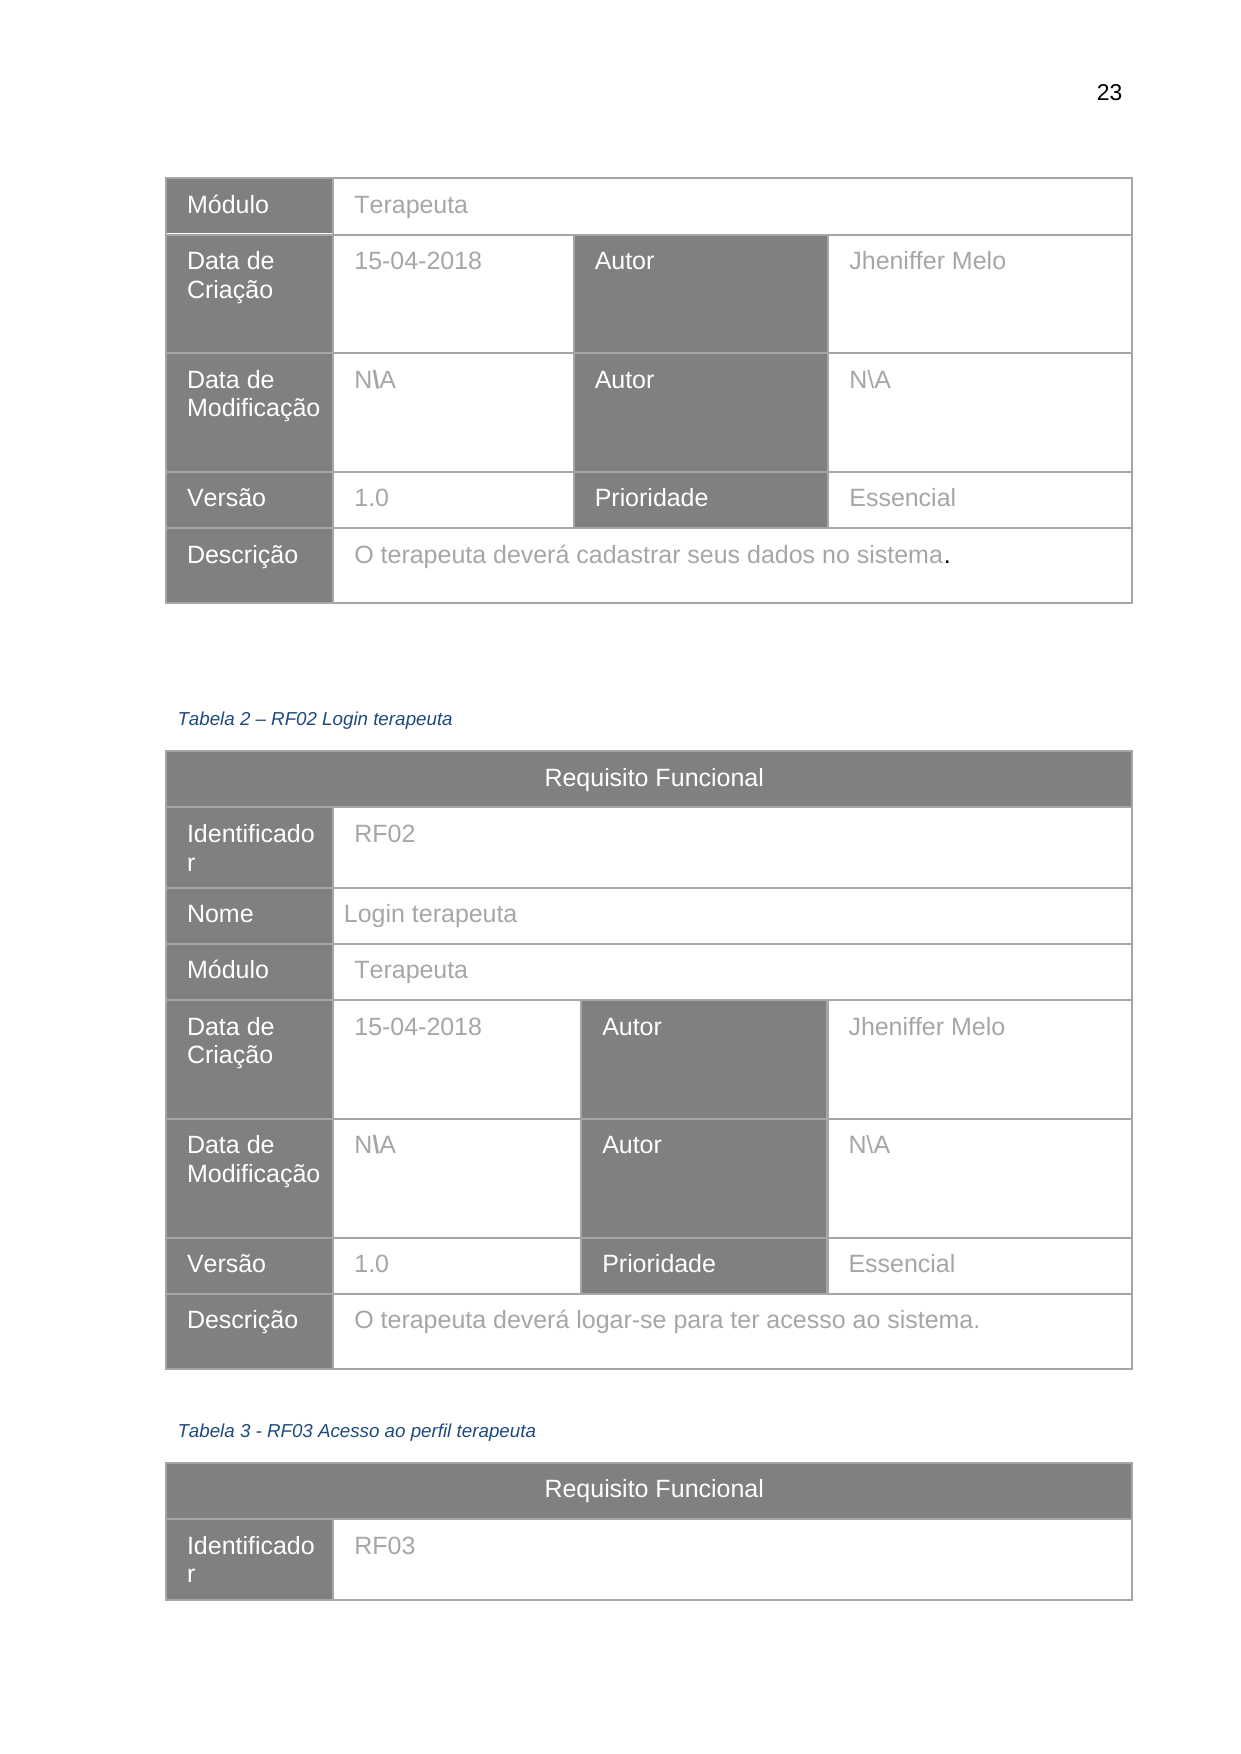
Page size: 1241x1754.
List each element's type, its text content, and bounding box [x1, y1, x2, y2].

table_cell Autor [575, 354, 827, 471]
table_header Requisito Funcional [167, 1464, 1131, 1518]
table_cell Identificador [167, 808, 332, 887]
table_cell Data de Modificação [167, 1120, 332, 1237]
table_cell Prioridade [575, 473, 827, 527]
table_cell 1.0 [334, 473, 573, 527]
table_cell O terapeuta deverá logar-se para ter acesso ao sistema. [334, 1295, 1131, 1368]
table_cell N\A [829, 1120, 1131, 1237]
table_cell Terapeuta [334, 179, 1131, 233]
table_cell Data de Criação [167, 1001, 332, 1118]
table_cell Data de Criação [167, 236, 332, 352]
table_cell N\A [829, 354, 1131, 471]
table_cell Autor [582, 1001, 826, 1118]
table_cell 15-04-2018 [334, 1001, 580, 1118]
table_cell 15-04-2018 [334, 236, 573, 352]
table_cell Essencial [829, 473, 1131, 527]
table_cell Essencial [829, 1239, 1131, 1293]
table_cell N\A [334, 354, 573, 471]
table_cell Jheniffer Melo [829, 236, 1131, 352]
table_cell Terapeuta [334, 945, 1131, 999]
table_cell Autor [575, 236, 827, 352]
table_header Requisito Funcional [167, 752, 1131, 806]
table_cell Nome [167, 889, 332, 943]
table_cell Versão [167, 473, 332, 527]
table_cell Versão [167, 1239, 332, 1293]
table_cell Prioridade [582, 1239, 826, 1293]
table_cell Descrição [167, 529, 332, 602]
table_cell Identificador [167, 1520, 332, 1599]
table_cell Módulo [167, 945, 332, 999]
table_cell Descrição [167, 1295, 332, 1368]
table_cell RF02 [334, 808, 1131, 887]
table_cell N\A [334, 1120, 580, 1237]
table_cell RF03 [334, 1520, 1131, 1599]
table_cell Autor [582, 1120, 826, 1237]
table_cell Jheniffer Melo [829, 1001, 1131, 1118]
table_cell Data de Modificação [167, 354, 332, 471]
table_cell Módulo [167, 179, 332, 233]
table_cell 1.0 [334, 1239, 580, 1293]
table_cell Login terapeuta [334, 889, 1131, 943]
table_cell O terapeuta deverá cadastrar seus dados no sistema. [334, 529, 1131, 602]
